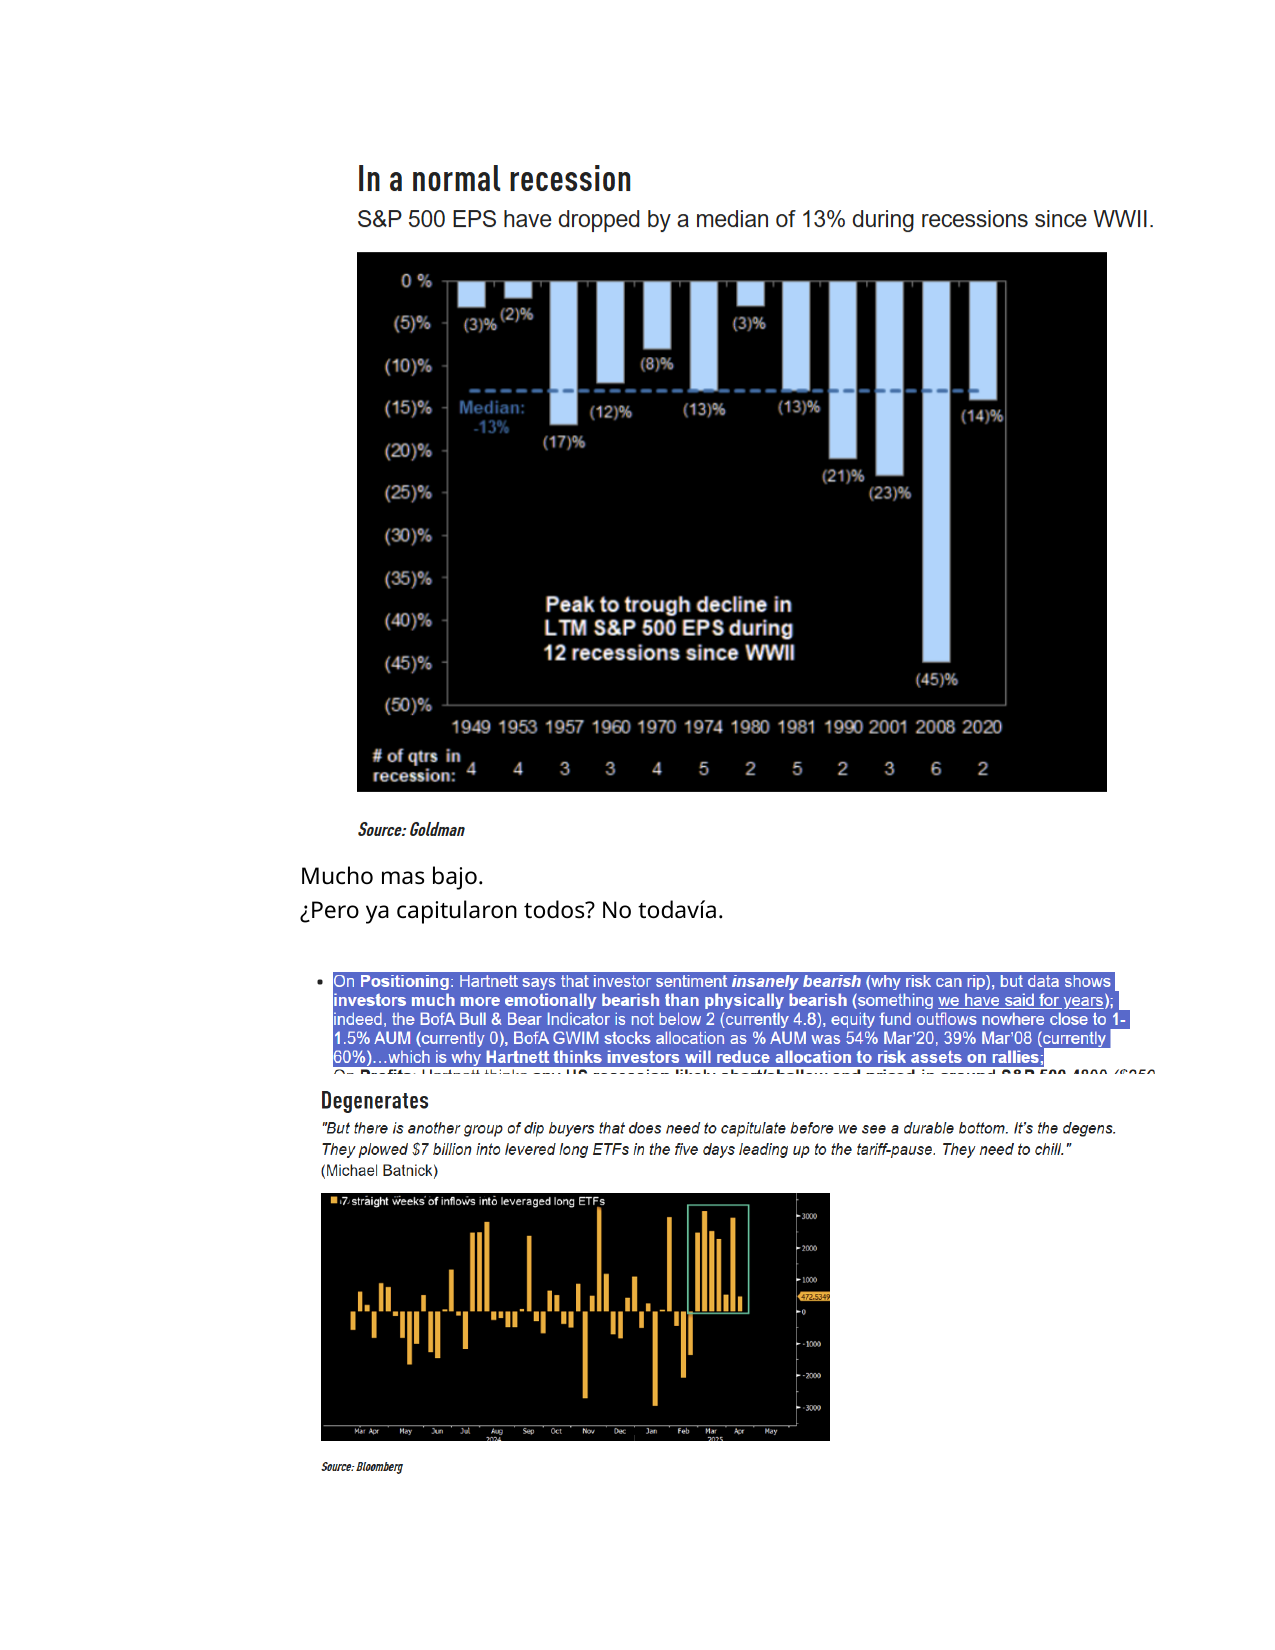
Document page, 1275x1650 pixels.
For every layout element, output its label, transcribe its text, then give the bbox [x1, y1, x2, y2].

picture [300, 1075, 1162, 1476]
picture [300, 150, 1204, 858]
list Mucho mas bajo. [300, 860, 1125, 891]
list ¿Pero ya capitularon todos? No todavía. [300, 894, 1125, 925]
picture [300, 961, 1217, 1074]
